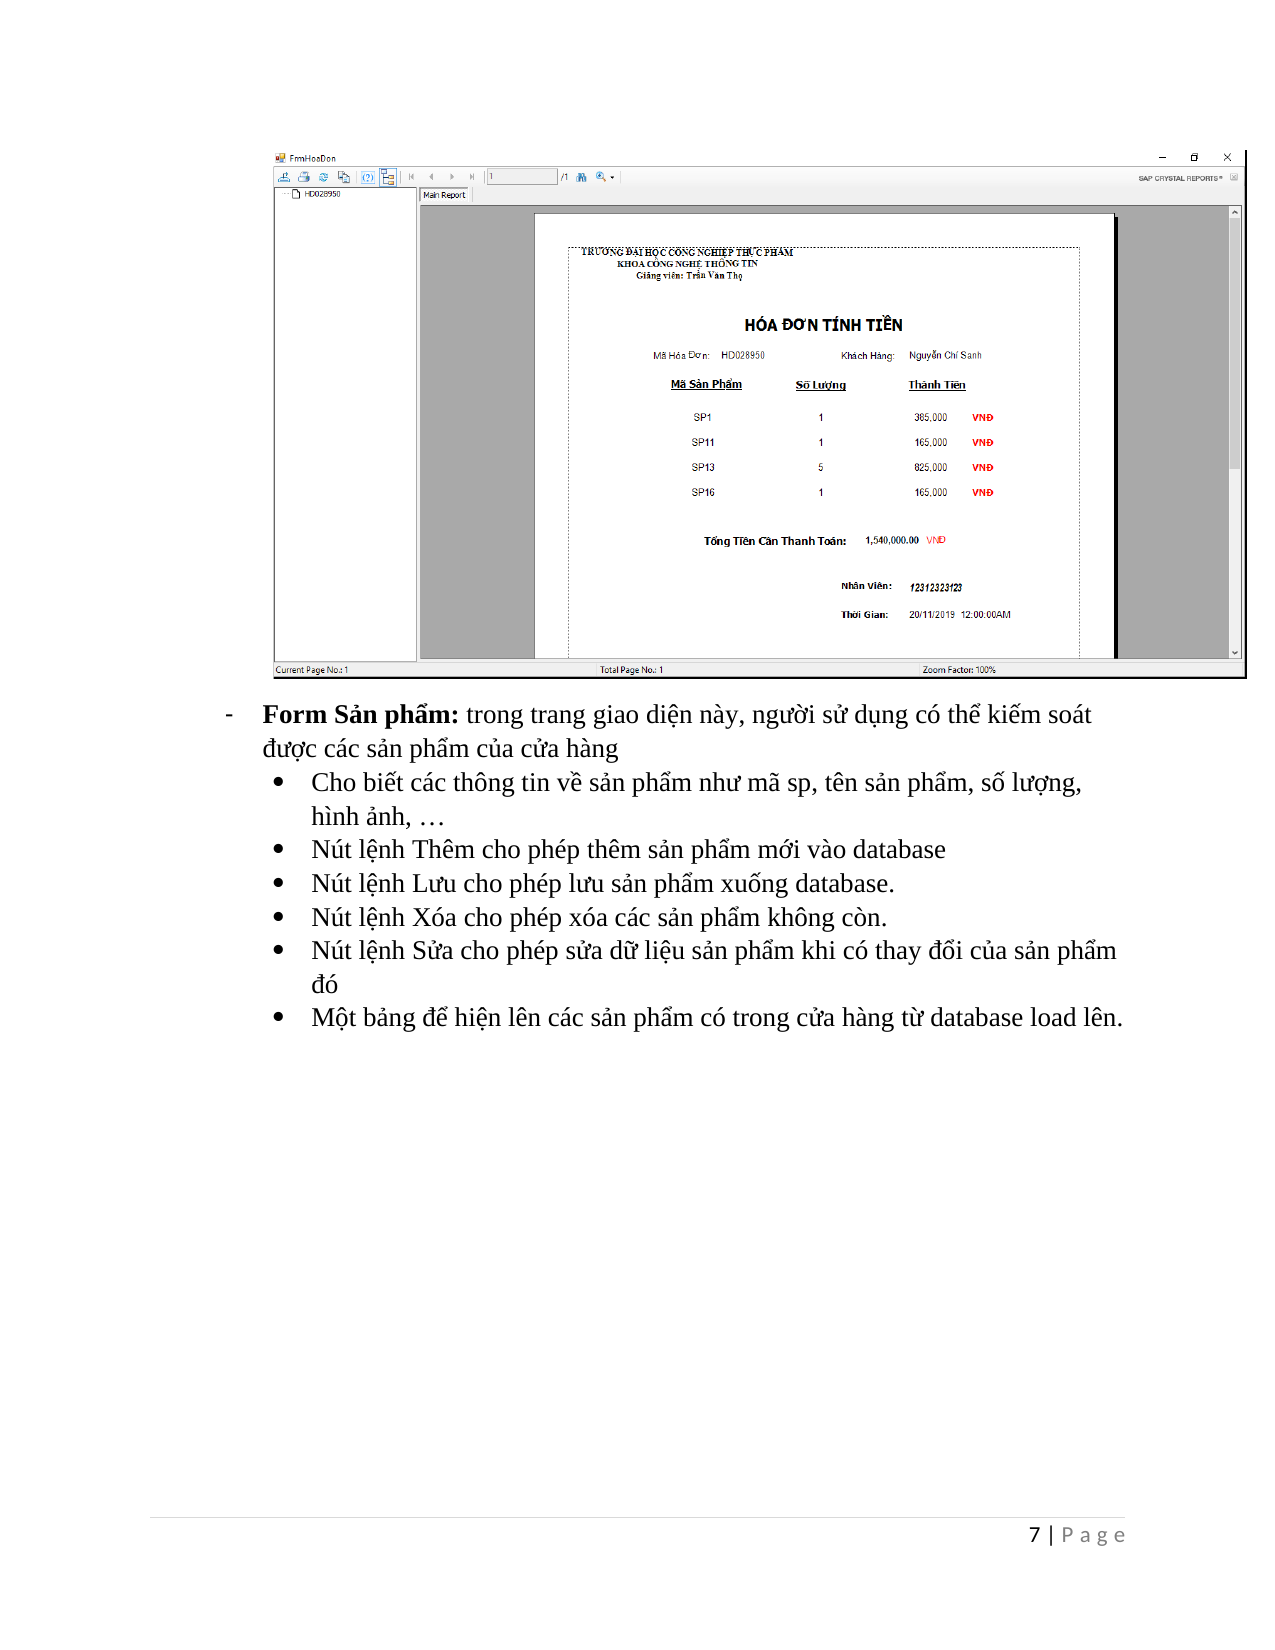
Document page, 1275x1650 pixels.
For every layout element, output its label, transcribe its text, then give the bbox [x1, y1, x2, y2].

picture [273, 150, 1247, 679]
list Nút lệnh Lưu cho phép lưu sản phẩm xuống database. [273, 867, 1125, 898]
list Nút lệnh Sửa cho phép sửa dữ liệu sản phẩm khi có thay đổi của sản phẩm đó [273, 934, 1125, 999]
list Một bảng để hiện lên các sản phẩm có trong cửa hàng từ database load lên. [273, 1002, 1125, 1033]
list Nút lệnh Thêm cho phép thêm sản phẩm mới vào database [273, 833, 1125, 864]
list Cho biết các thông tin về sản phẩm như mã sp, tên sản phẩm, số lượng, hình ảnh, … [273, 766, 1125, 831]
list Nút lệnh Xóa cho phép xóa các sản phẩm không còn. [273, 901, 1125, 932]
list Form Sản phẩm: trong trang giao diện này, người sử dụng có thể kiếm soát được các sản phẩm của cửa hàng [225, 697, 1125, 763]
